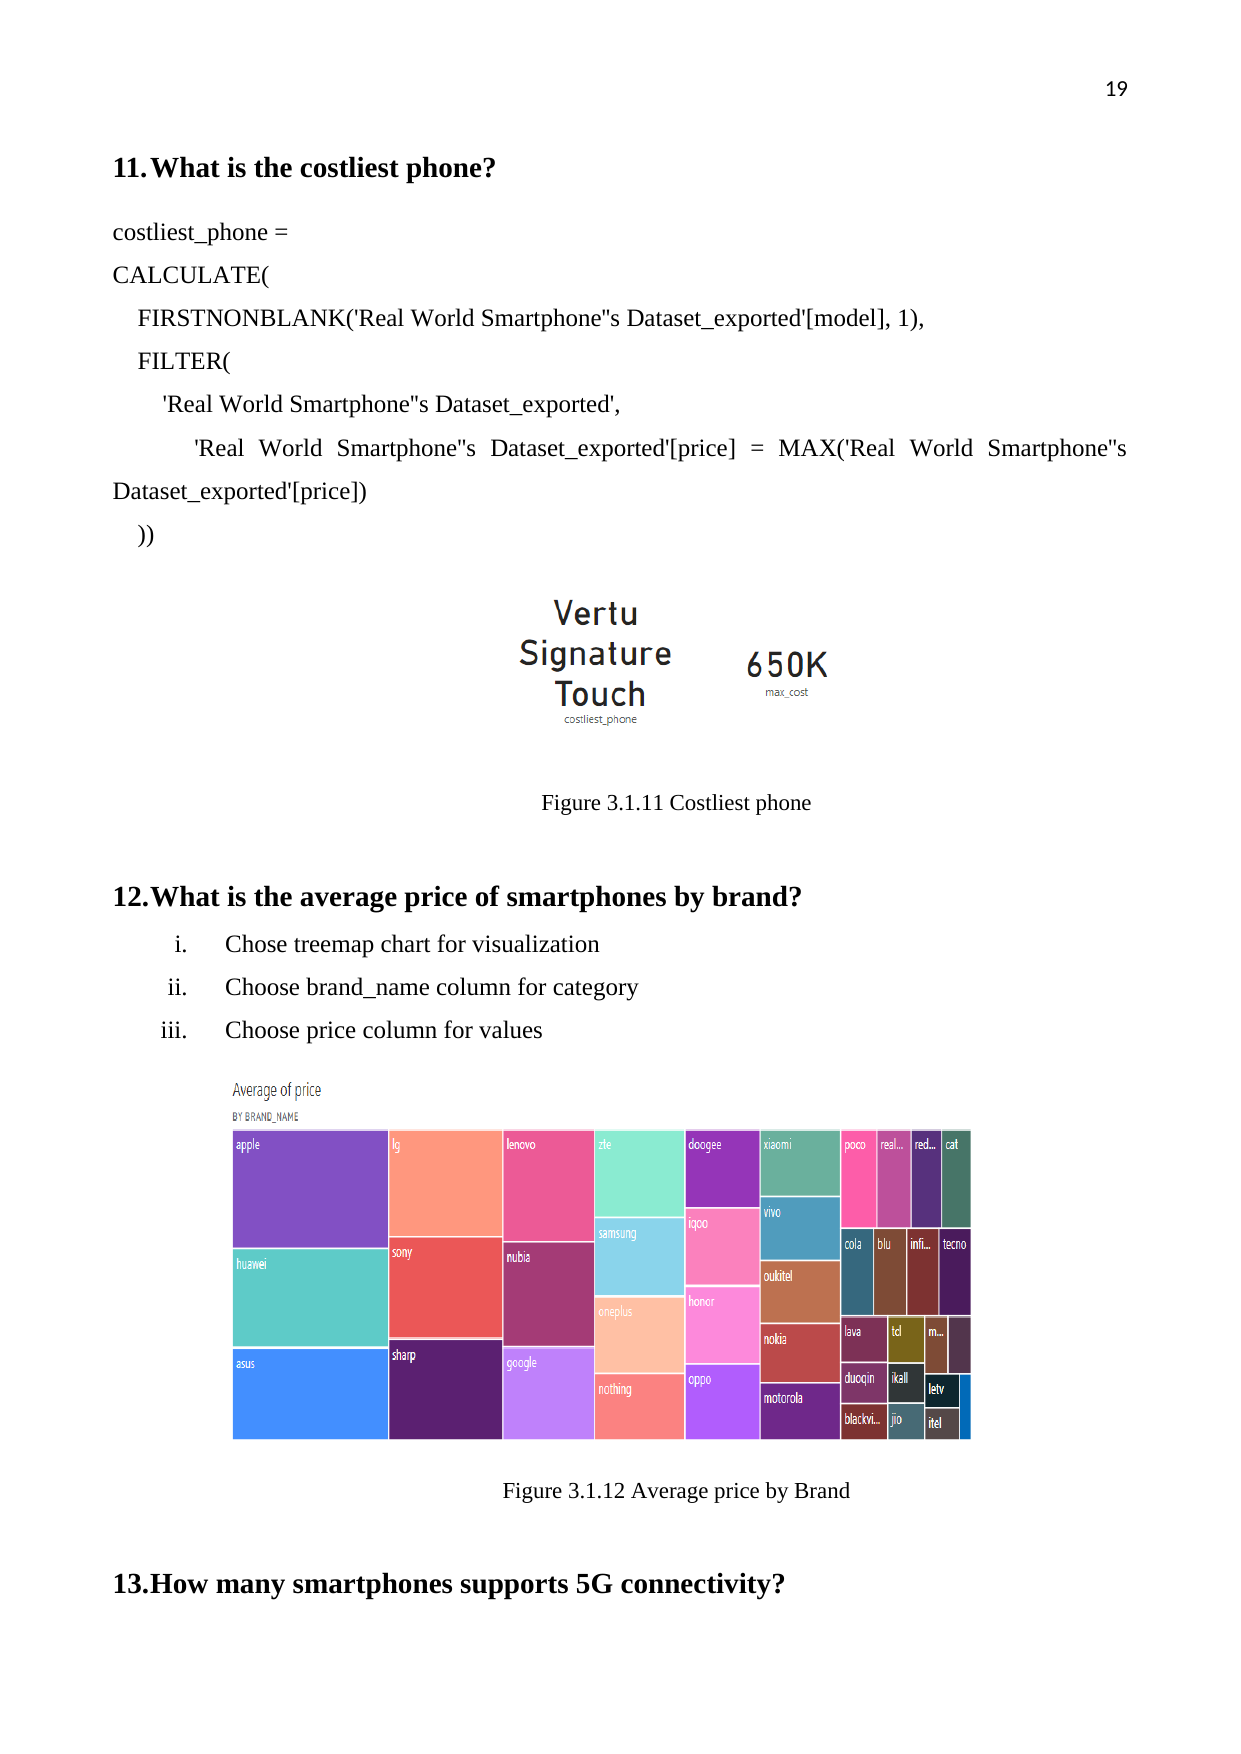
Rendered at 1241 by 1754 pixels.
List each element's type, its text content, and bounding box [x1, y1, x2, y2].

list Figure 3.1.12 Average price by Brand [225, 1477, 1128, 1503]
list What is the average price of smartphones by brand? [112, 879, 1128, 912]
picture [481, 562, 871, 775]
text 'Real World Smartphone''s Dataset_exported', [112, 389, 1128, 418]
picture [225, 1058, 978, 1463]
text )) [112, 519, 1128, 548]
list Figure 3.1.11 Costliest phone [225, 789, 1128, 815]
list Chose treemap chart for visualization [187, 929, 1128, 958]
text costliest_phone = [112, 217, 1128, 246]
list How many smartphones supports 5G connectivity? [112, 1567, 1128, 1600]
list Choose price column for values [187, 1015, 1128, 1044]
list Choose brand_name column for category [187, 972, 1128, 1001]
text CALCULATE( [112, 260, 1128, 289]
text FIRSTNONBLANK('Real World Smartphone''s Dataset_exported'[model], 1), [112, 303, 1128, 332]
list What is the costliest phone? [112, 150, 1128, 183]
text 'Real World Smartphone''s Dataset_exported'[price] = MAX('Real World Smartphone''s Dataset_exported'[price]) [112, 433, 1128, 504]
text FILTER( [112, 346, 1128, 375]
